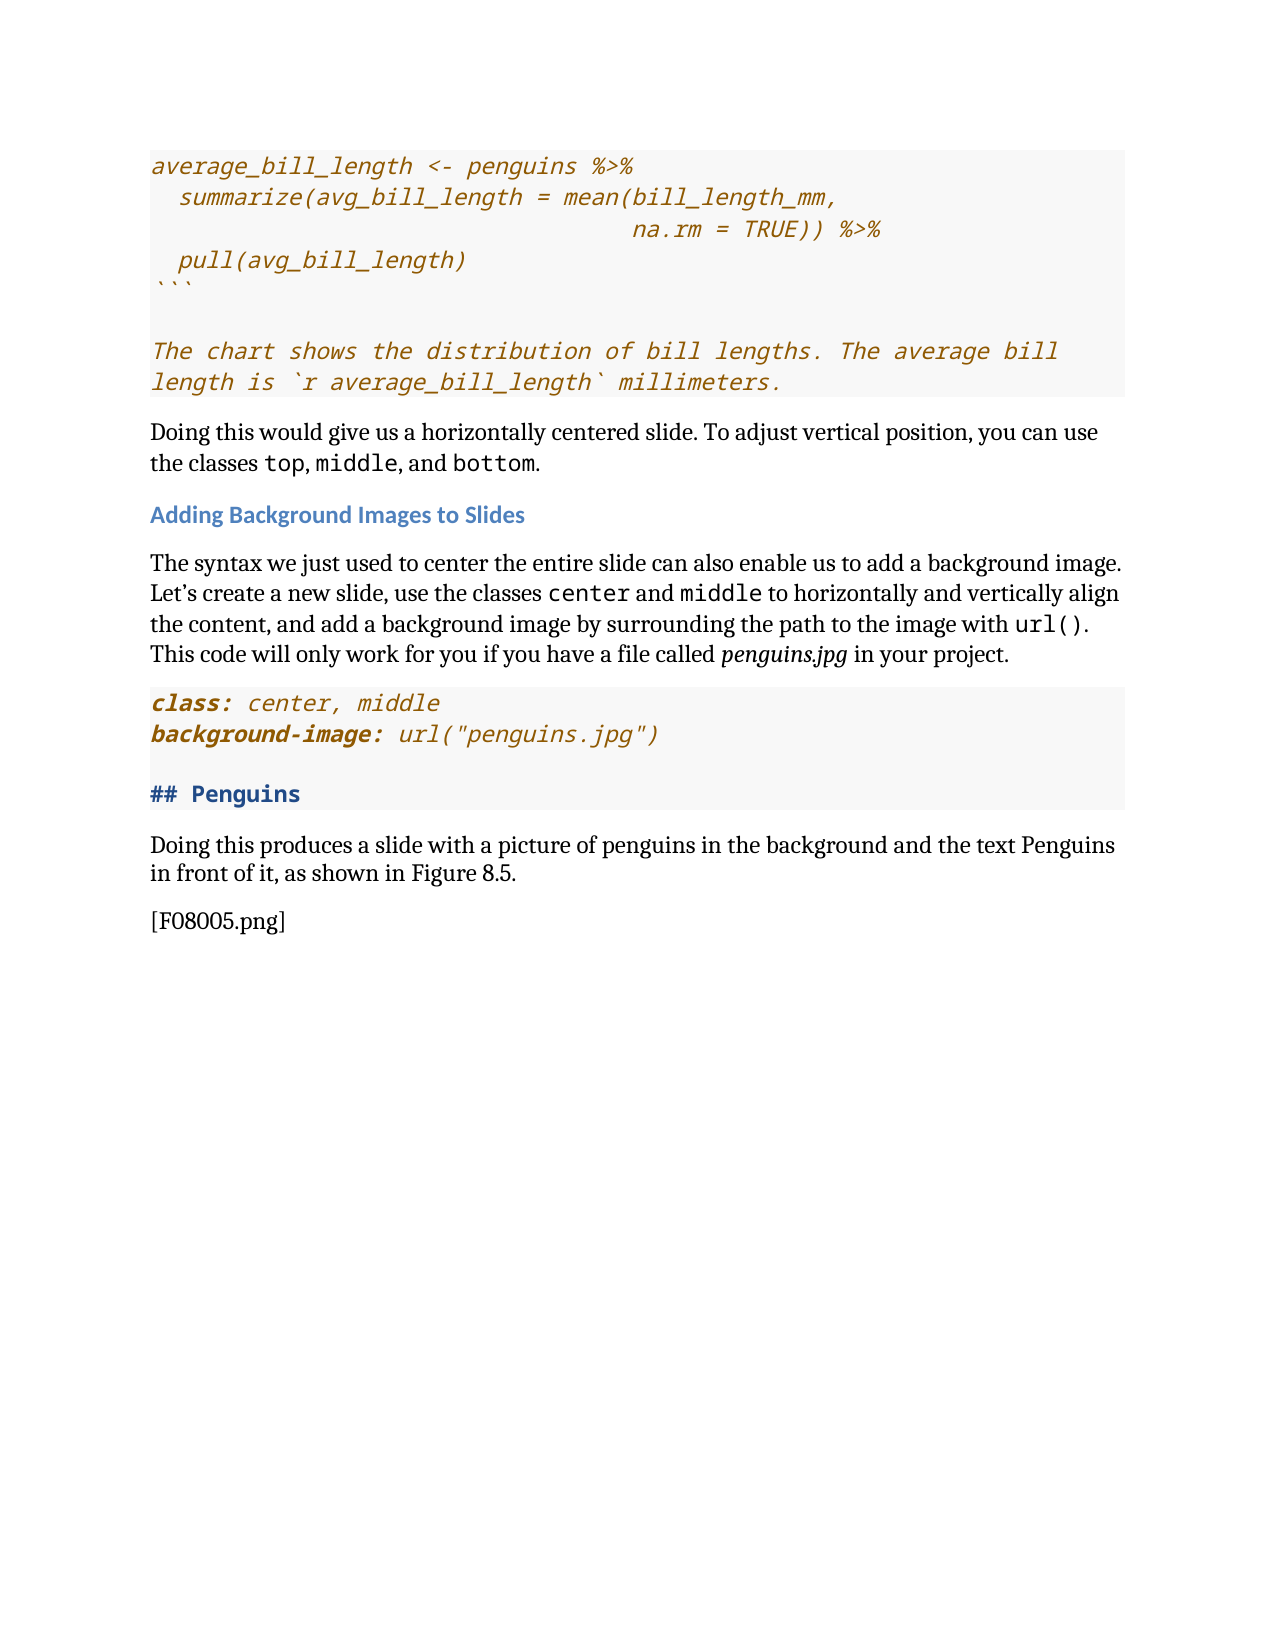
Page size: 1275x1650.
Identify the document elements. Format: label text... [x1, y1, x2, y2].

text [F08005.png] [150, 907, 1125, 936]
text The syntax we just used to center the entire slide can also enable us to add a background image. Let’s create a new slide, use the classes center and middle to horizontally and vertically align the content, and add a background image by surrounding the path to the image with url(). This code will only work for you if you have a file called penguins.jpg in your project. [150, 548, 1125, 668]
text class: center, middle background-image: url("penguins.jpg") ## Penguins [150, 687, 1125, 810]
subtitle Adding Background Images to Slides [150, 499, 1125, 530]
text Doing this would give us a horizontally centered slide. To adjust vertical position, you can use the classes top, middle, and bottom. [150, 418, 1125, 478]
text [150, 150, 1125, 397]
text Doing this produces a slide with a picture of penguins in the background and the text Penguins in front of it, as shown in Figure 8.5. [150, 831, 1125, 888]
